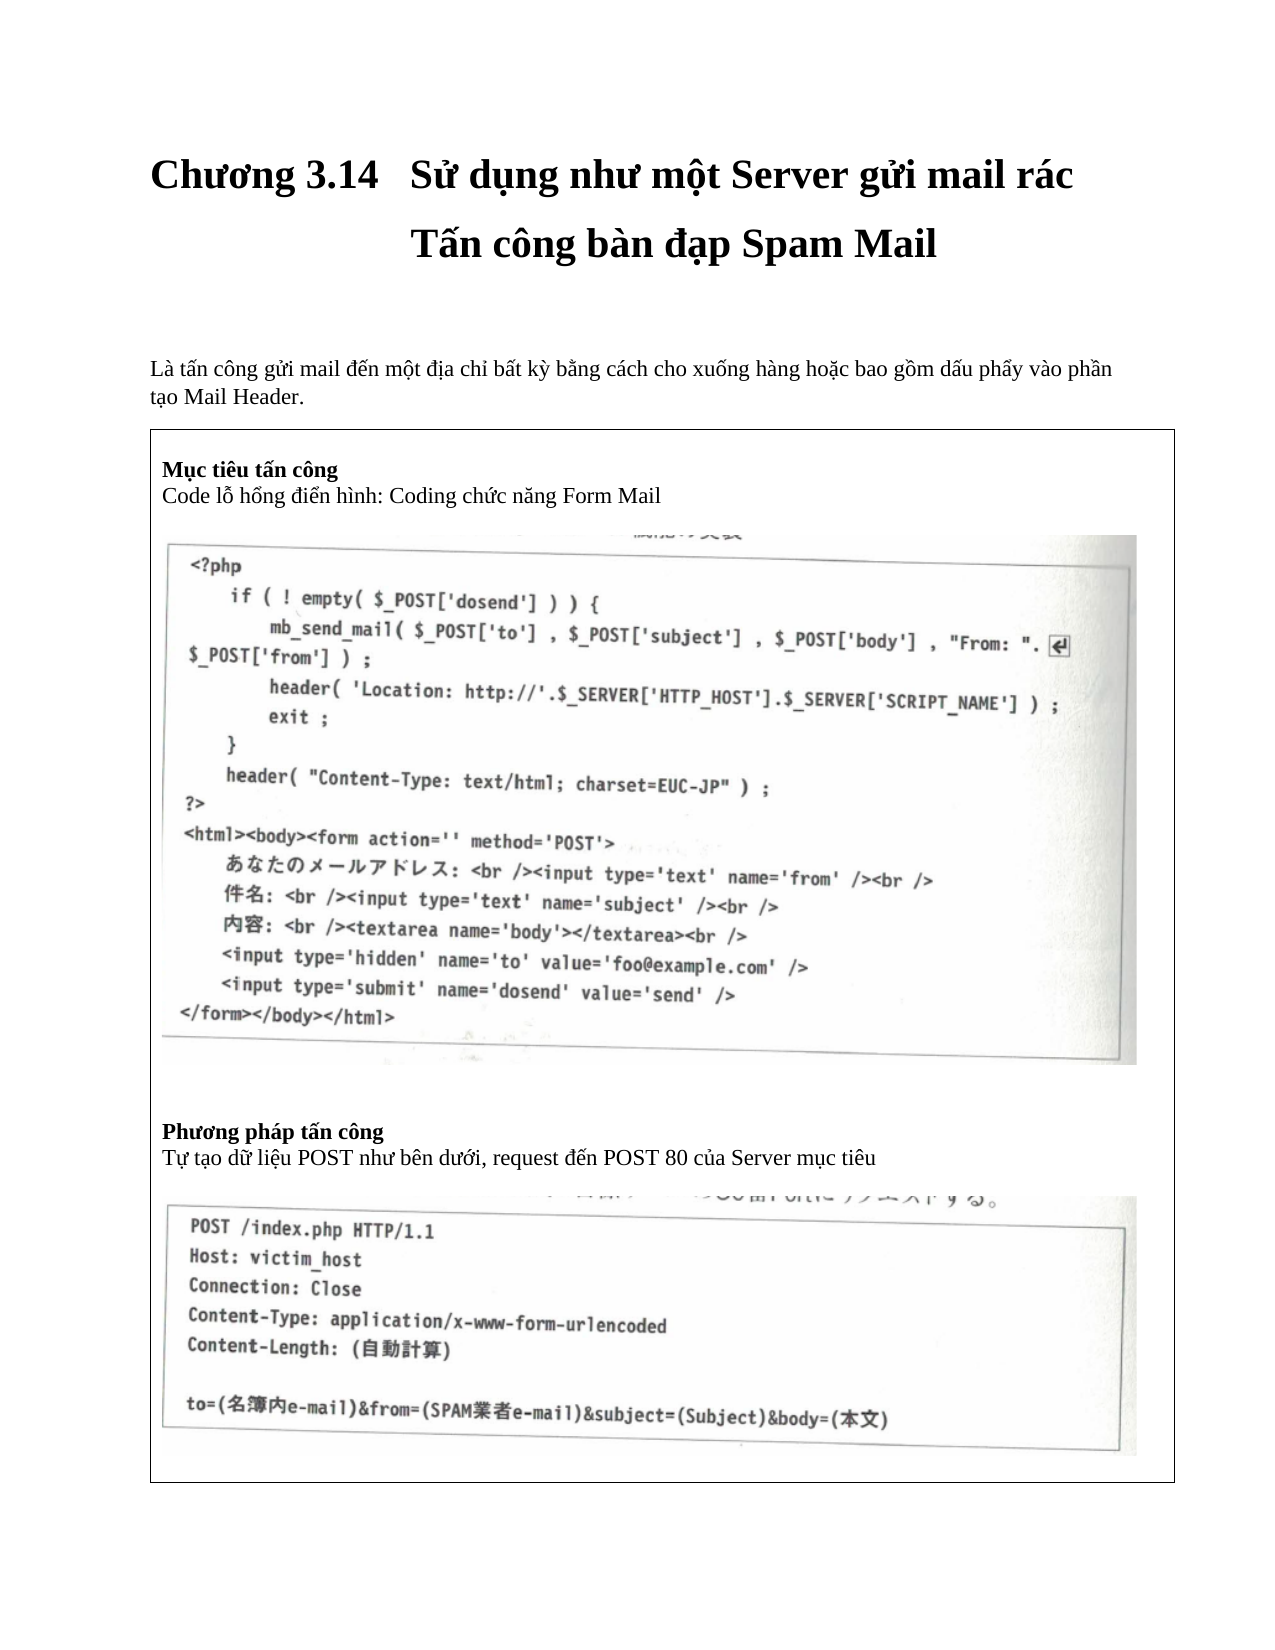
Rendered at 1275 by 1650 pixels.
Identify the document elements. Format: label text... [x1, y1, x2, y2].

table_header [151, 430, 1174, 1482]
text Tấn công bàn đạp Spam Mail [150, 218, 1125, 266]
picture [161, 535, 1137, 1065]
picture [161, 1196, 1137, 1456]
text Chương 3.14 Sử dụng như một Server gửi mail rác [150, 150, 1125, 198]
text Là tấn công gửi mail đến một địa chỉ bất kỳ bằng cách cho xuống hàng hoặc bao gồm dấu phẩy vào phần tạo Mail Header. [150, 355, 1125, 410]
